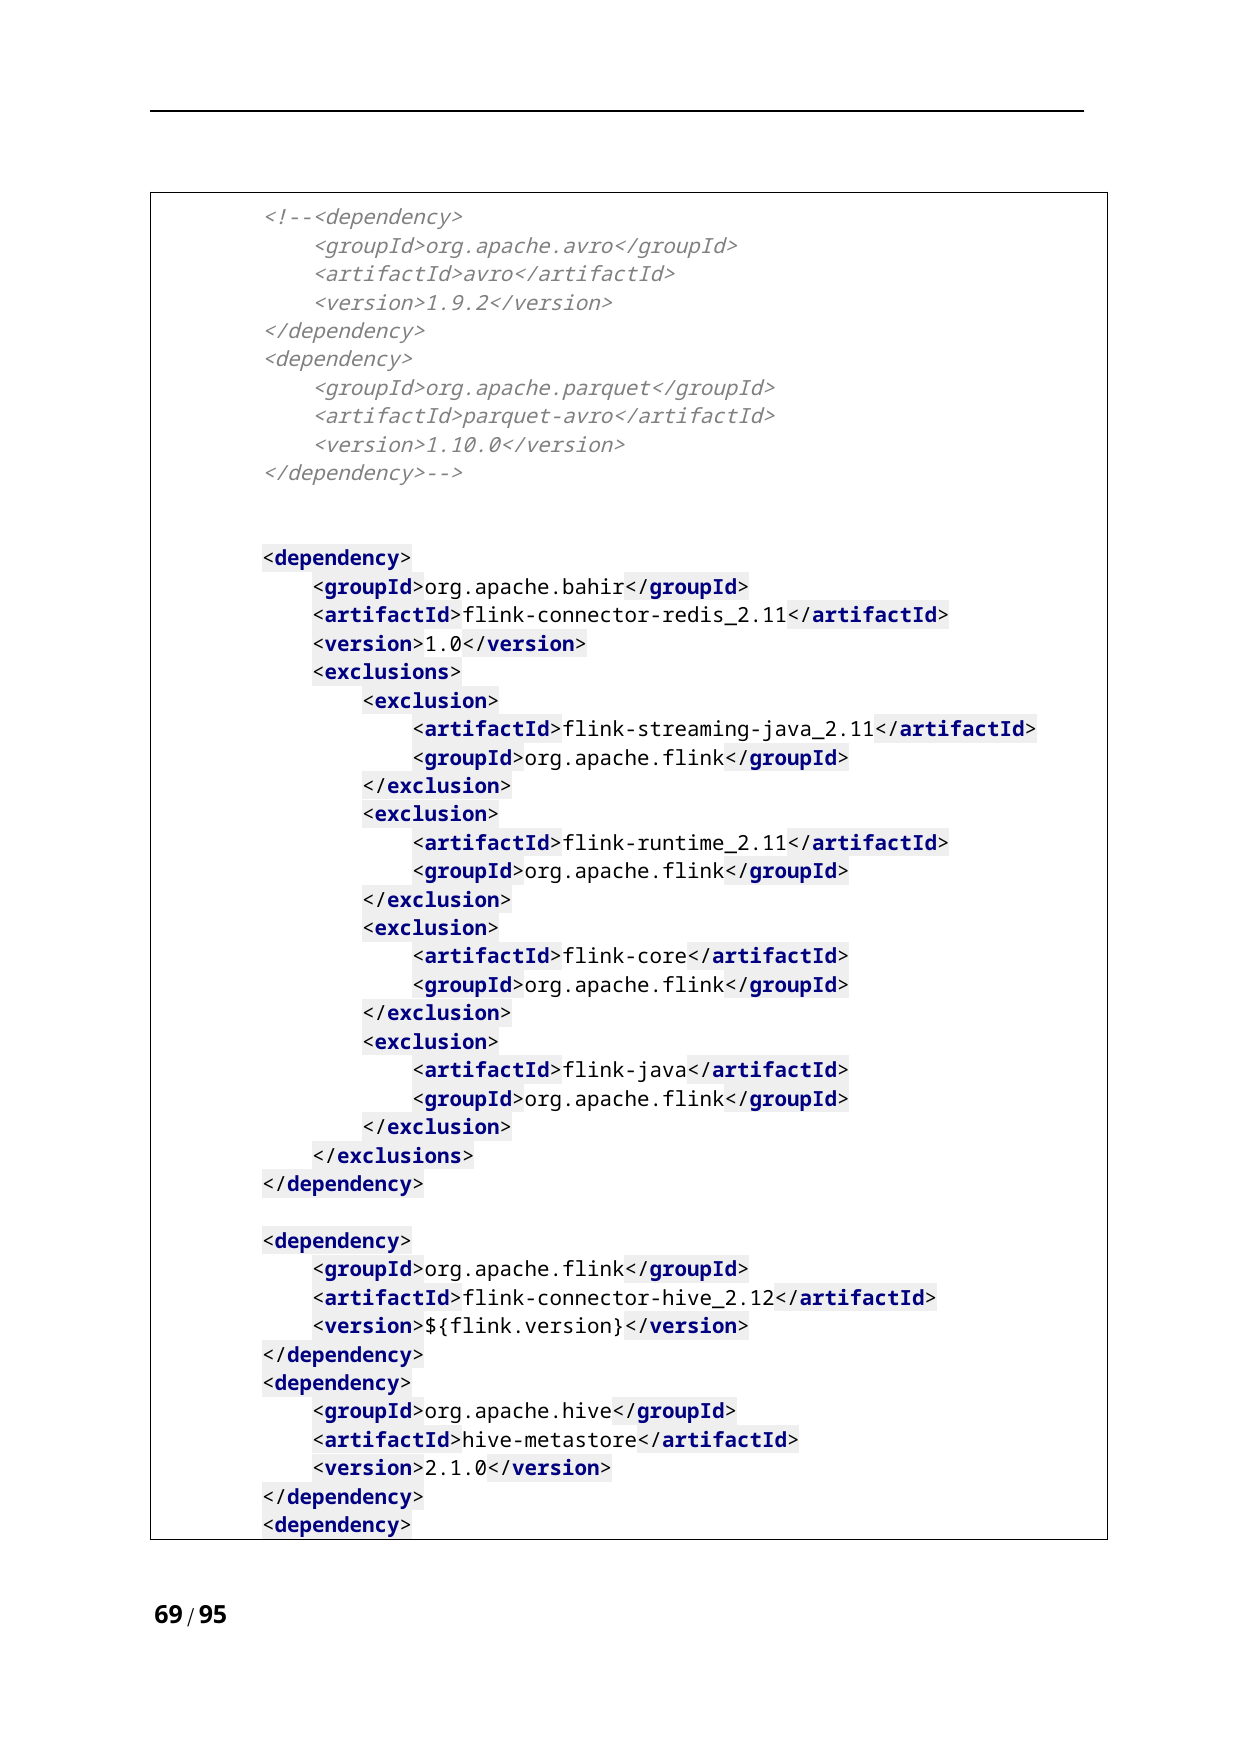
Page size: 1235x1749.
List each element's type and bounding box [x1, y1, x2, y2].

table_header [151, 193, 1107, 1539]
